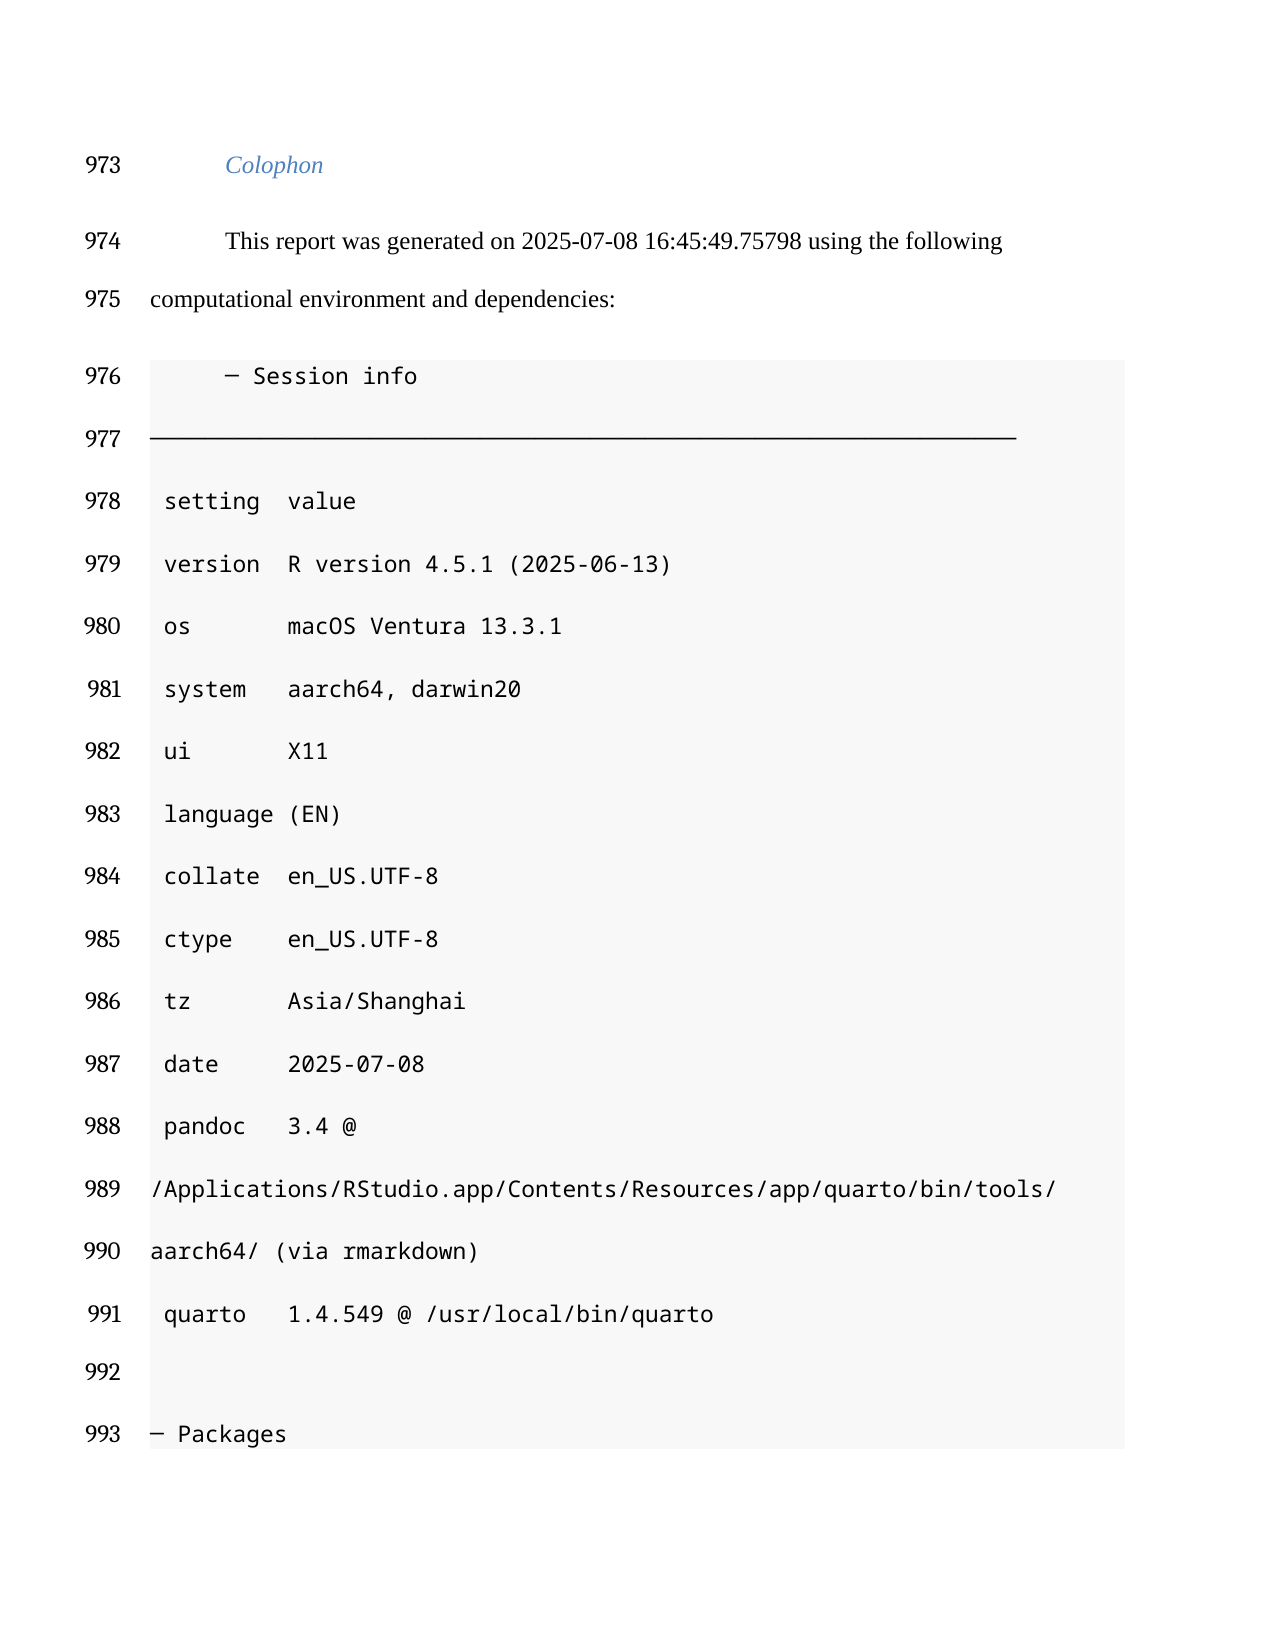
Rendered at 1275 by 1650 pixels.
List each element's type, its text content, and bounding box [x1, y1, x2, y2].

subtitle Colophon [150, 150, 1125, 179]
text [150, 360, 1125, 1449]
text This report was generated on 2025-07-08 16:45:49.75798 using the following computational environment and dependencies: [150, 226, 1125, 312]
